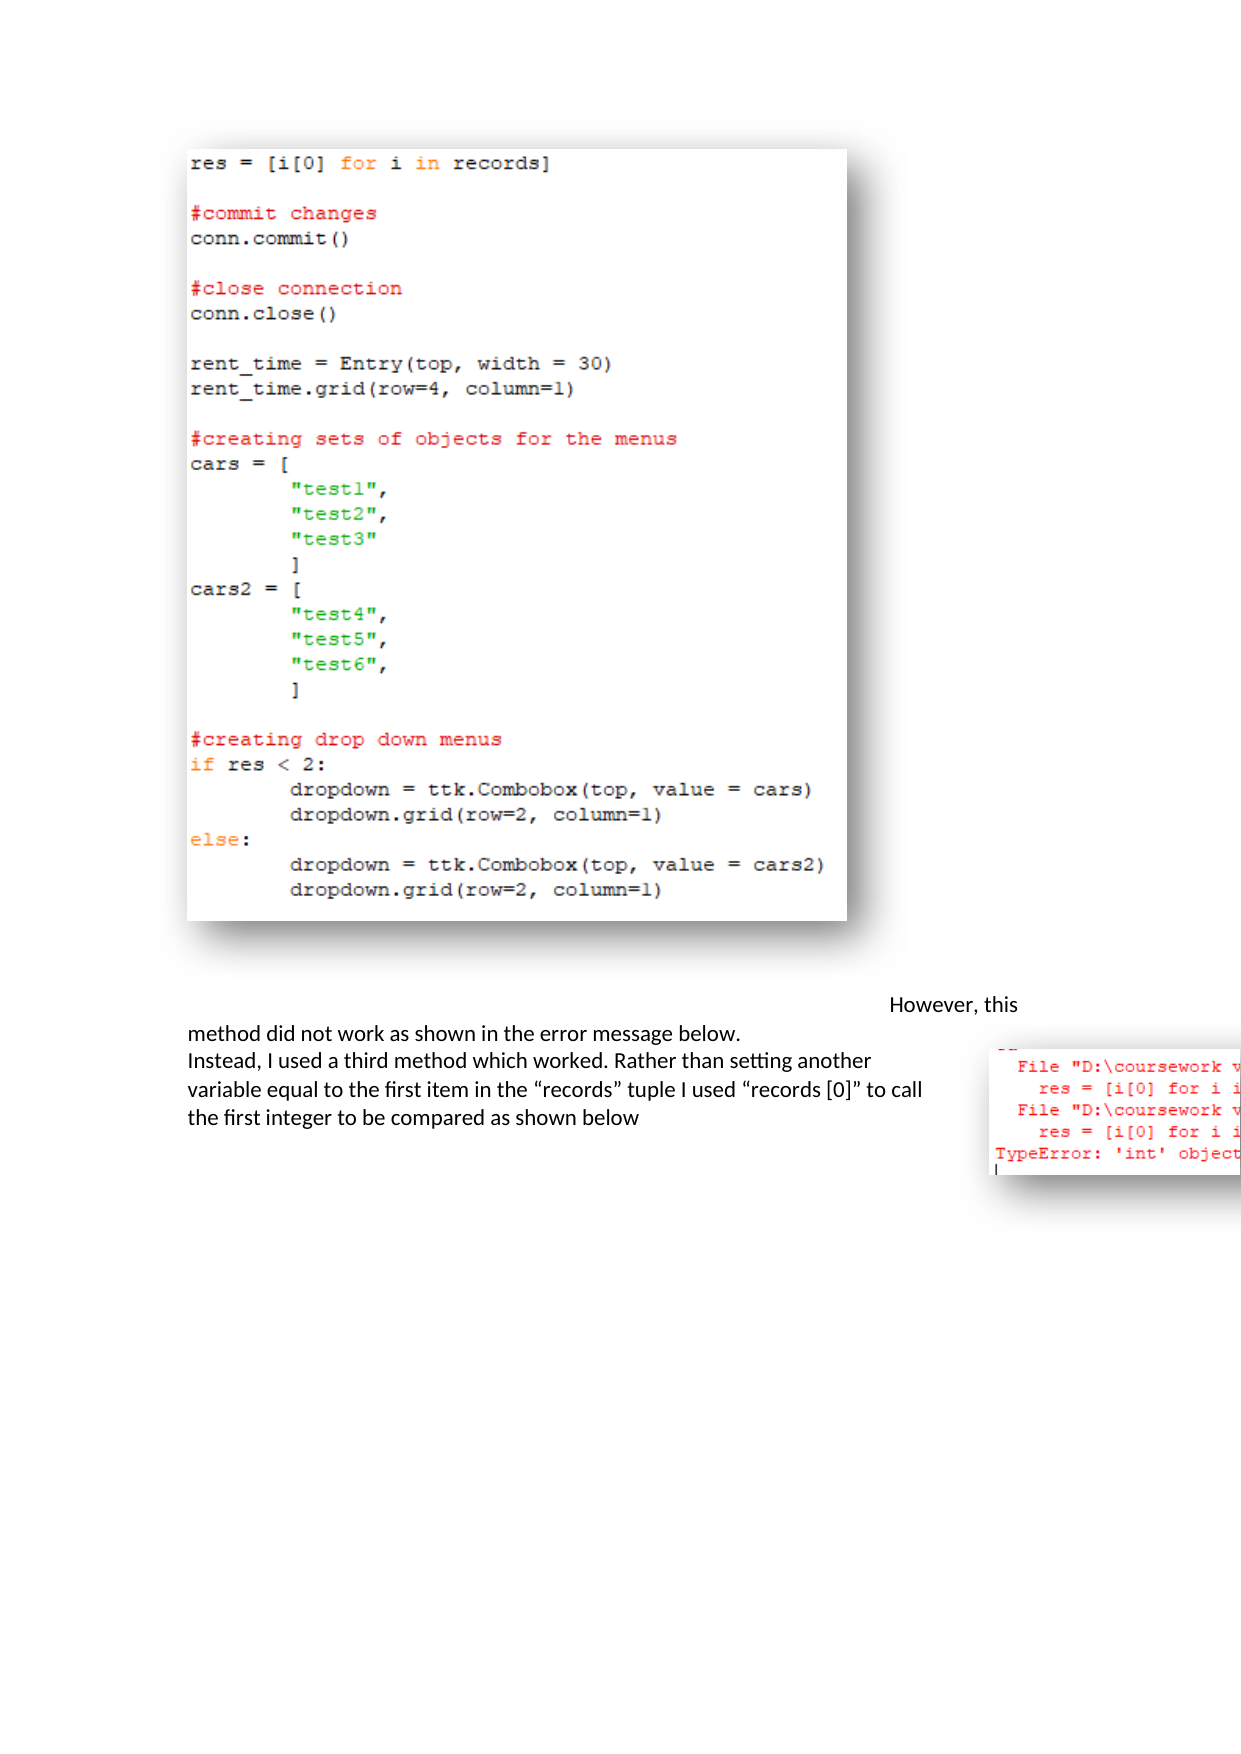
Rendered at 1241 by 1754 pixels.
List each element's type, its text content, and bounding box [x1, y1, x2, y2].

picture [989, 1049, 1241, 1175]
text Instead, I used a third method which worked. Rather than setting another variable equal to the first item in the “records” tuple I used “records [0]” to call the first integer to be compared as shown below [187, 1047, 1053, 1131]
picture [187, 149, 847, 921]
text However, this method did not work as shown in the error message below. [187, 991, 1053, 1047]
